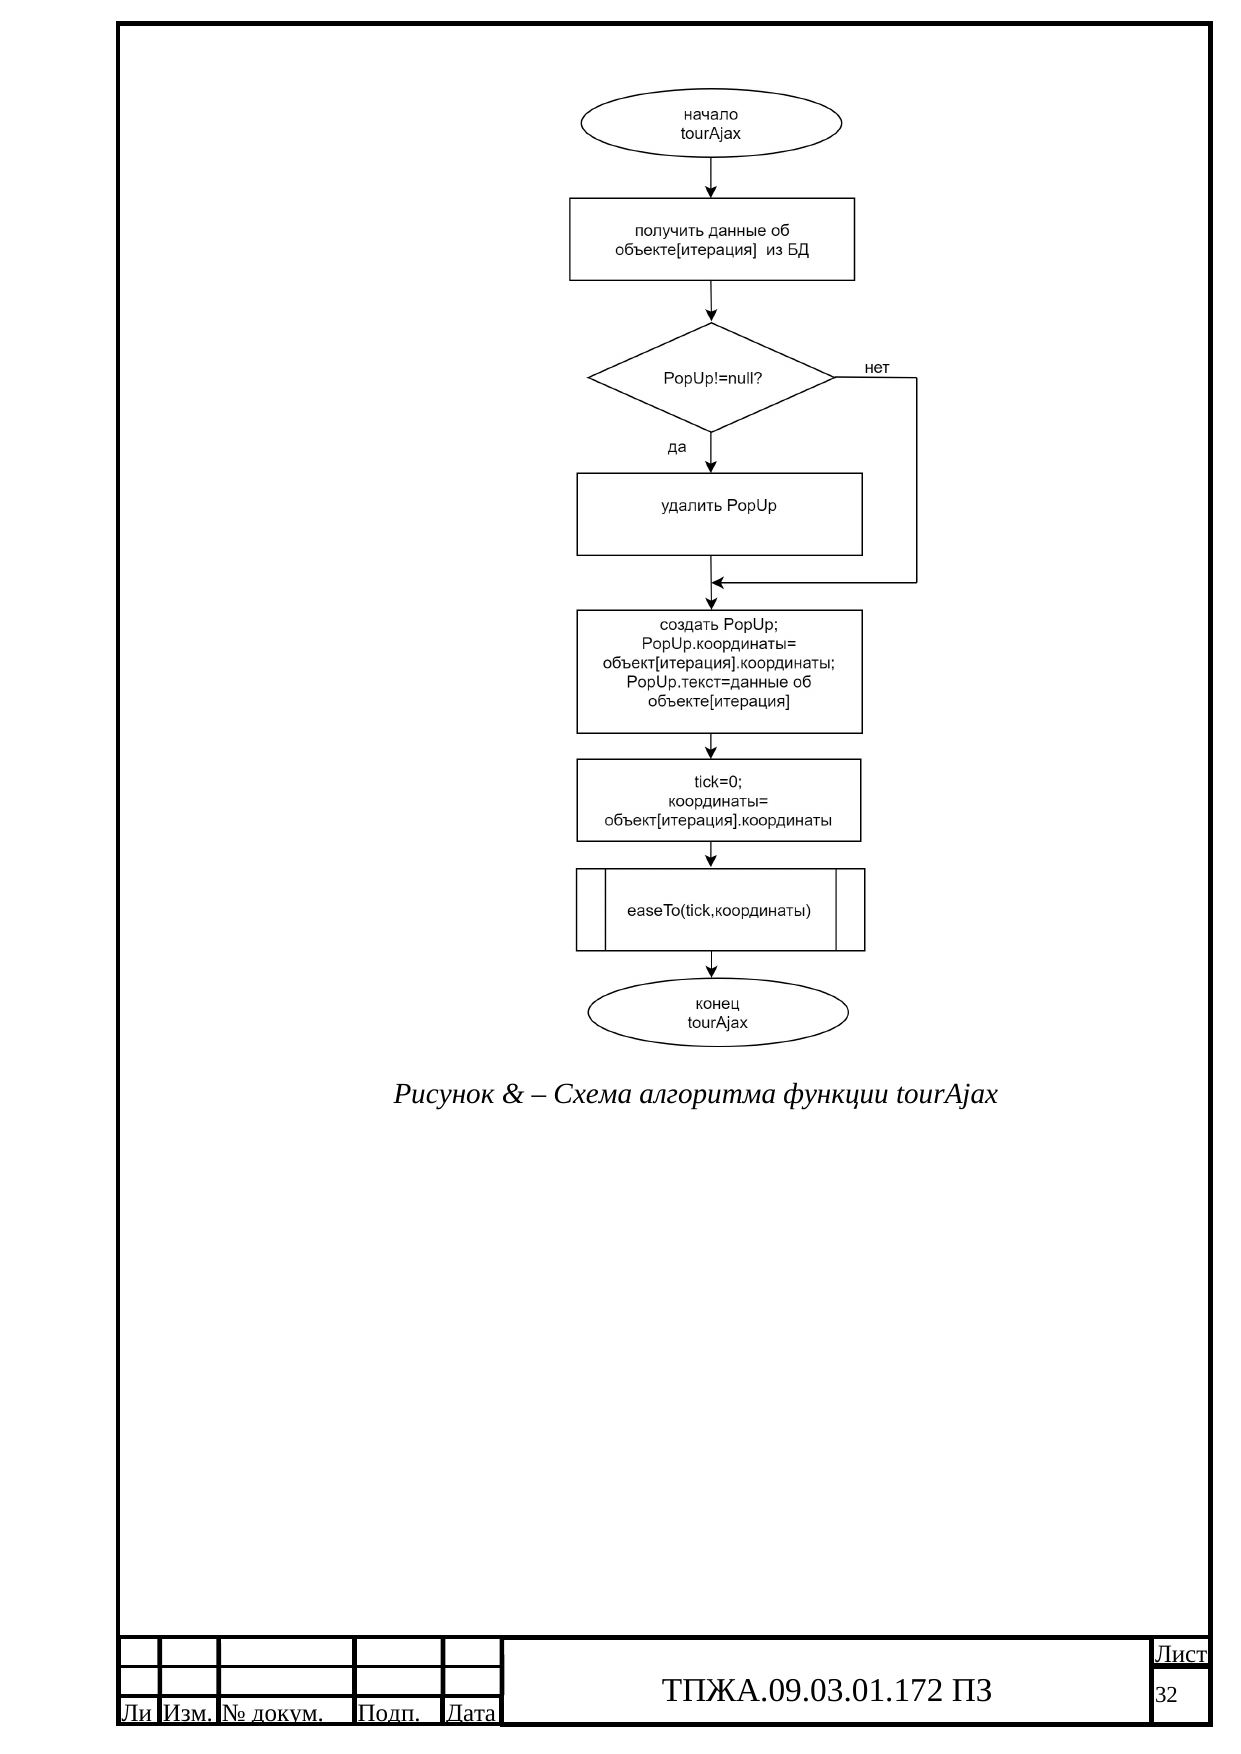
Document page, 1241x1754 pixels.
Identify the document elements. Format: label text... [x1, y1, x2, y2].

text Рисунок & – Схема алгоритма функции tourAjax [213, 1076, 1181, 1109]
picture [464, 88, 930, 1047]
